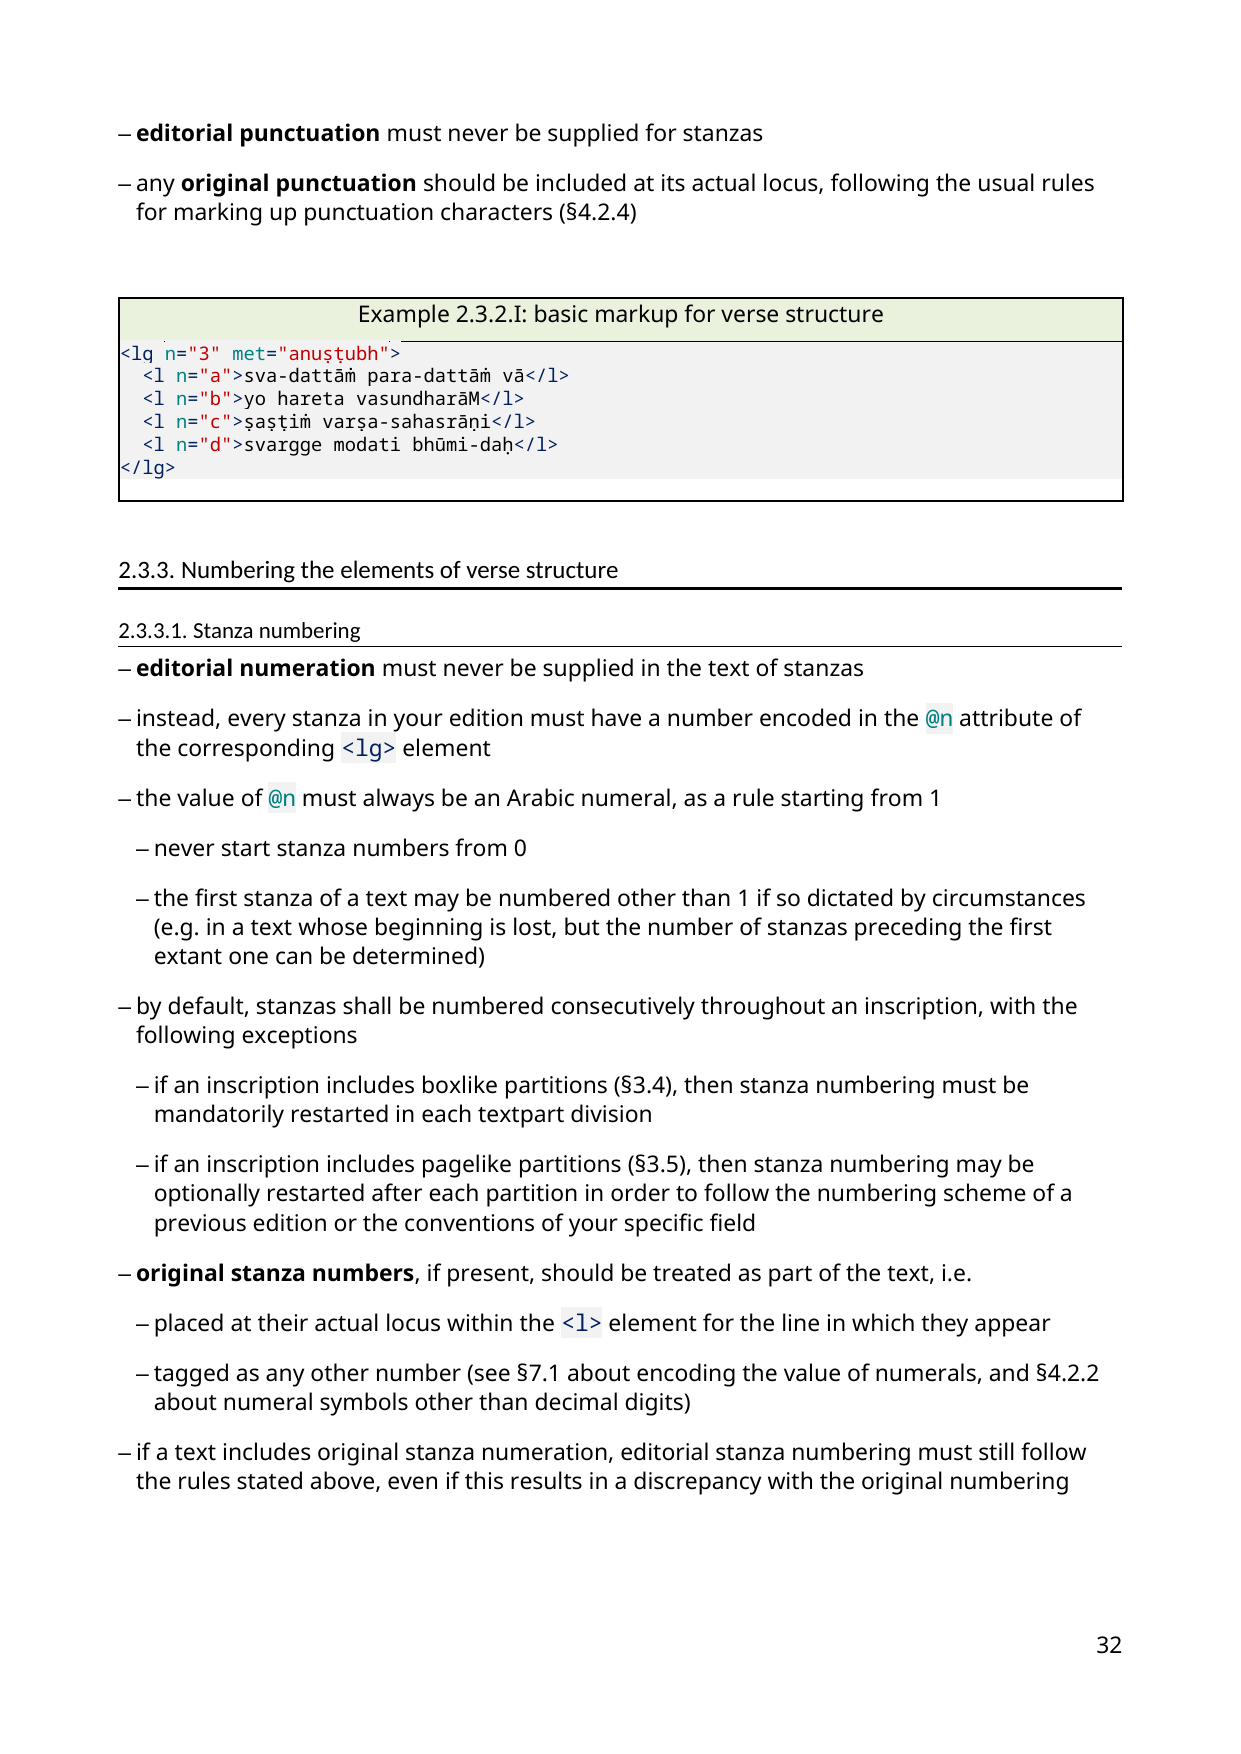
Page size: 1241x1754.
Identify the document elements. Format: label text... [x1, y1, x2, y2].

subtitle Numbering the elements of verse structure [118, 551, 1122, 587]
list tagged as any other number (see §7.1 about encoding the value of numerals, and §4.2.2 about numeral symbols other than decimal digits) [136, 1358, 1122, 1416]
list if an inscription includes pagelike partitions (§3.5), then stanza numbering may be optionally restarted after each partition in order to follow the numbering scheme of a previous edition or the conventions of your specific field [136, 1149, 1122, 1237]
list instead, every stanza in your edition must have a number encoded in the @n attribute of the corresponding <lg> element [118, 703, 1122, 762]
list by default, stanzas shall be numbered consecutively throughout an inscription, with the following exceptions [118, 991, 1122, 1049]
list editorial numeration must never be supplied in the text of stanzas [118, 653, 1122, 683]
list never start stanza numbers from 0 [136, 833, 1122, 862]
list if an inscription includes boxlike partitions (§3.4), then stanza numbering must be mandatorily restarted in each textpart division [136, 1070, 1122, 1128]
list placed at their actual locus within the <l> element for the line in which they appear [136, 1308, 561, 1337]
list the first stanza of a text may be numbered other than 1 if so dictated by circumstances (e.g. in a text whose beginning is lost, but the number of stanzas preceding the first extant one can be determined) [136, 883, 1122, 970]
list editorial punctuation must never be supplied for stanzas [118, 118, 1122, 147]
list original stanza numbers, if present, should be treated as part of the text, i.e. [118, 1258, 1122, 1287]
list if a text includes original stanza numeration, editorial stanza numbering must still follow the rules stated above, even if this results in a discrepancy with the original numbering [118, 1437, 1122, 1495]
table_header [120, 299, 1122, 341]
list the value of @n must always be an Arabic numeral, as a rule starting from 1 [296, 783, 1122, 812]
list any original punctuation should be included at its actual locus, following the usual rules for marking up punctuation characters (§4.2.4) [118, 168, 1122, 226]
list placed at their actual locus within the <l> element for the line in which they appear [602, 1308, 1122, 1337]
subtitle Stanza numbering [118, 615, 1122, 646]
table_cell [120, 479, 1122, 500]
